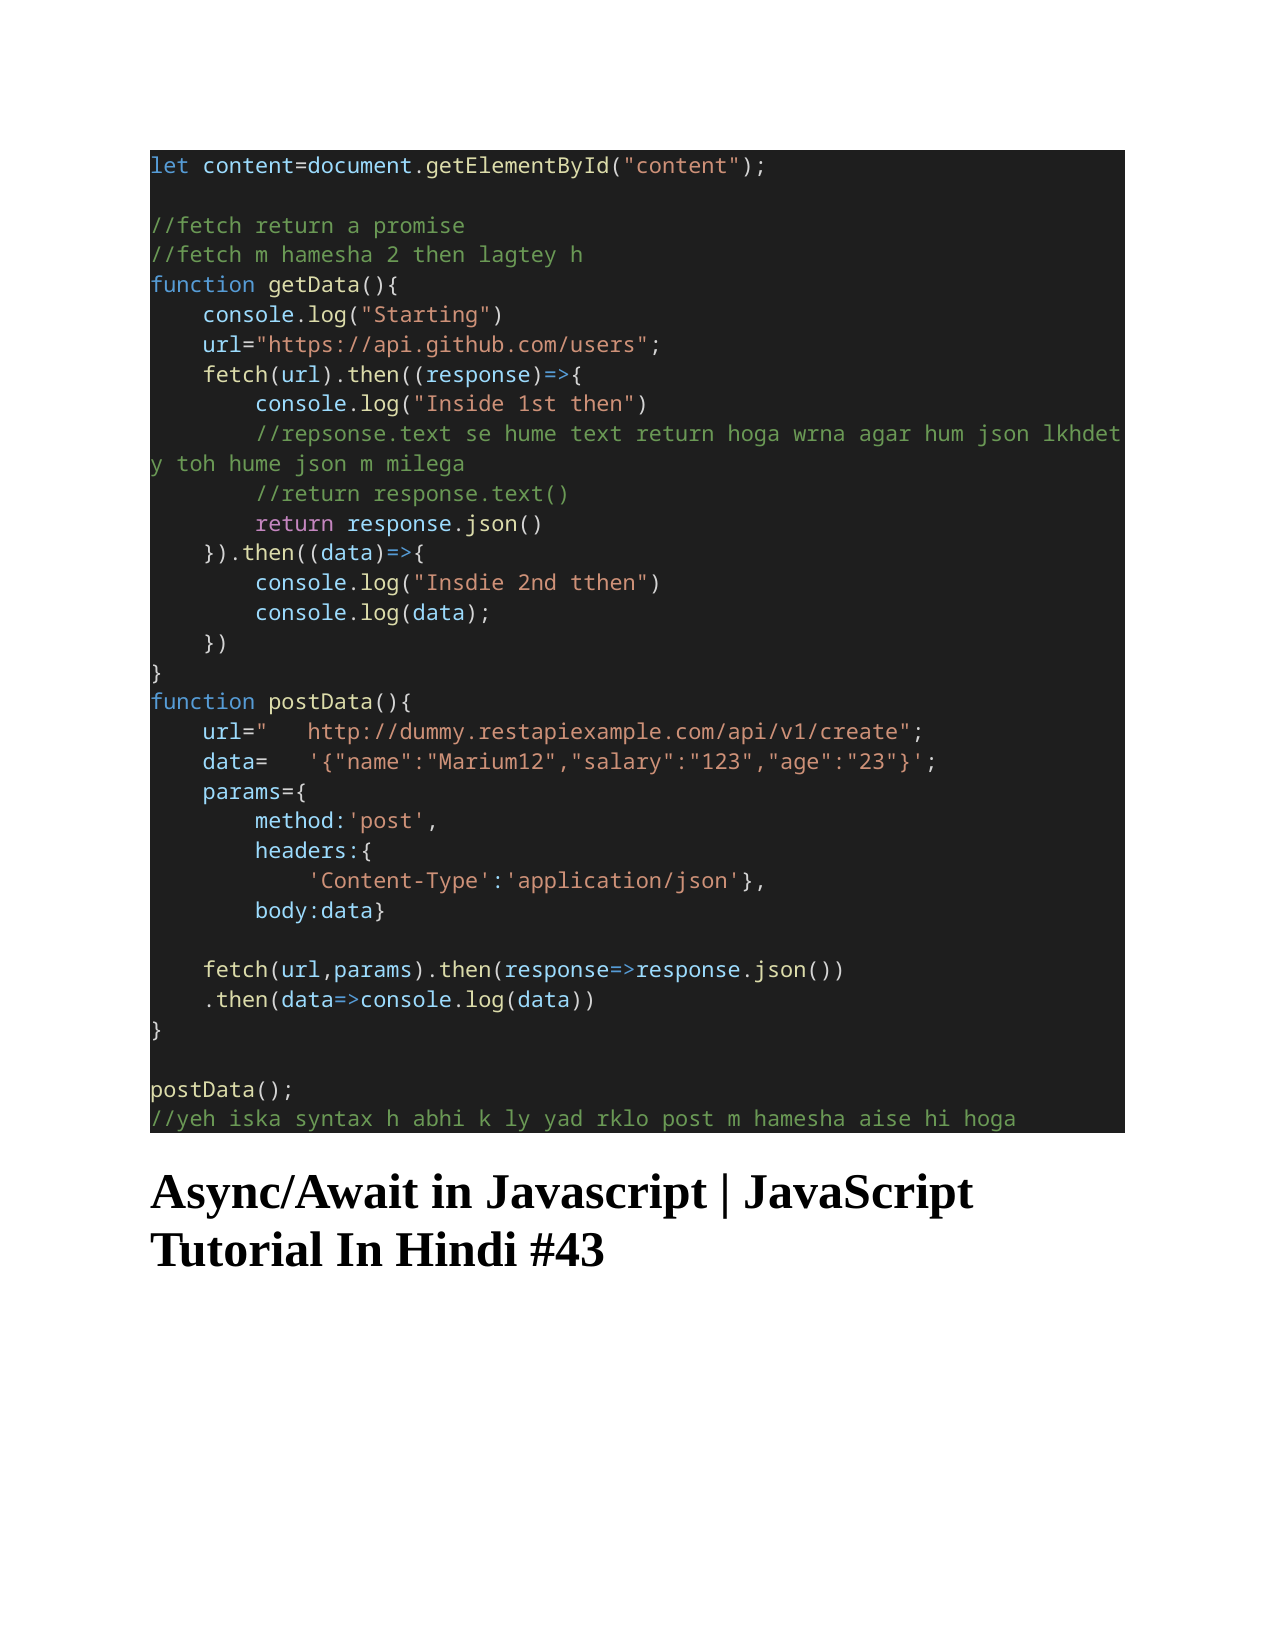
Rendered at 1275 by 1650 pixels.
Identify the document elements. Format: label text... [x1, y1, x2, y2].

text } [150, 1014, 1125, 1044]
text fetch(url,params).then(response=>response.json()) [150, 954, 1125, 984]
text //repsonse.text se hume text return hoga wrna agar hum json lkhdety toh hume json m milega [150, 418, 1125, 478]
text console.log(data); [150, 597, 1125, 627]
text //fetch m hamesha 2 then lagtey h [150, 239, 1125, 269]
text console.log("Starting") [150, 299, 1125, 329]
text }).then((data)=>{ [150, 537, 1125, 567]
text url="https://api.github.com/users"; [150, 329, 1125, 358]
text function postData(){ [150, 686, 1125, 716]
text data= '{"name":"Marium12","salary":"123","age":"23"}'; [150, 746, 1125, 776]
text //return response.text() [150, 478, 1125, 507]
text params={ [150, 776, 1125, 805]
text let content=document.getElementById("content"); [150, 150, 1125, 180]
text return response.json() [150, 507, 1125, 537]
text .then(data=>console.log(data)) [150, 984, 1125, 1014]
text console.log("Insdie 2nd tthen") [150, 567, 1125, 597]
text function getData(){ [150, 269, 1125, 299]
text url=" http://dummy.restapiexample.com/api/v1/create"; [150, 716, 1125, 746]
text fetch(url).then((response)=>{ [150, 358, 1125, 388]
text body:data} [150, 895, 1125, 924]
text } [150, 656, 1125, 686]
text //yeh iska syntax h abhi k ly yad rklo post m hamesha aise hi hoga [150, 1103, 1125, 1133]
text //fetch return a promise [150, 209, 1125, 239]
text console.log("Inside 1st then") [150, 388, 1125, 418]
text headers:{ [150, 835, 1125, 865]
text method:'post', [150, 805, 1125, 835]
text postData(); [150, 1073, 1125, 1103]
text 'Content-Type':'application/json'}, [150, 865, 1125, 895]
subtitle Async/Await in Javascript | JavaScript Tutorial In Hindi #43 [150, 1162, 1125, 1277]
text }) [150, 627, 1125, 656]
